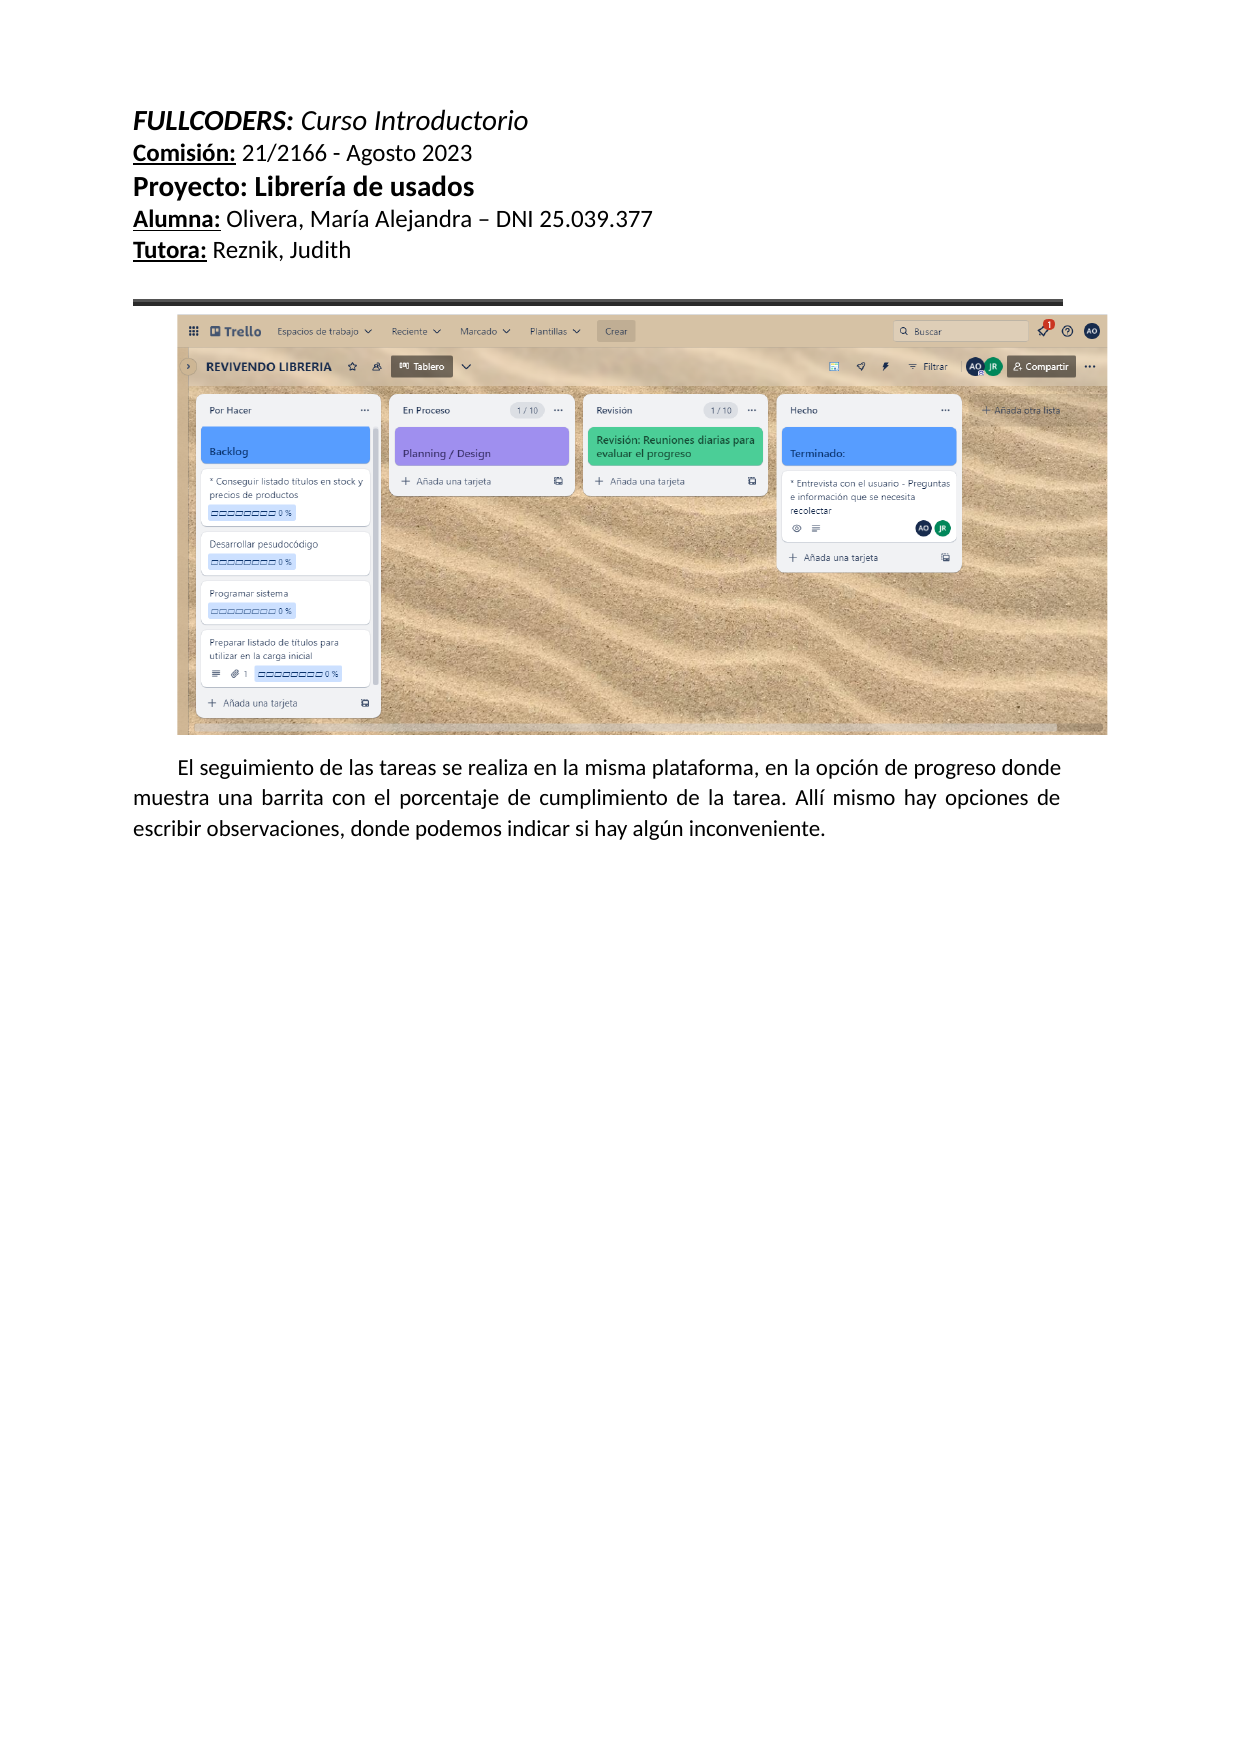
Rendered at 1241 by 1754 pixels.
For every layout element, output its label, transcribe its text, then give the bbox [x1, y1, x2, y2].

picture [177, 312, 1108, 735]
text El seguimiento de las tareas se realiza en la misma plataforma, en la opción de progreso donde muestra una barrita con el porcentaje de cumplimiento de la tarea. Allí mismo hay opciones de escribir observaciones, donde podemos indicar si hay algún inconveniente. [133, 753, 1063, 842]
